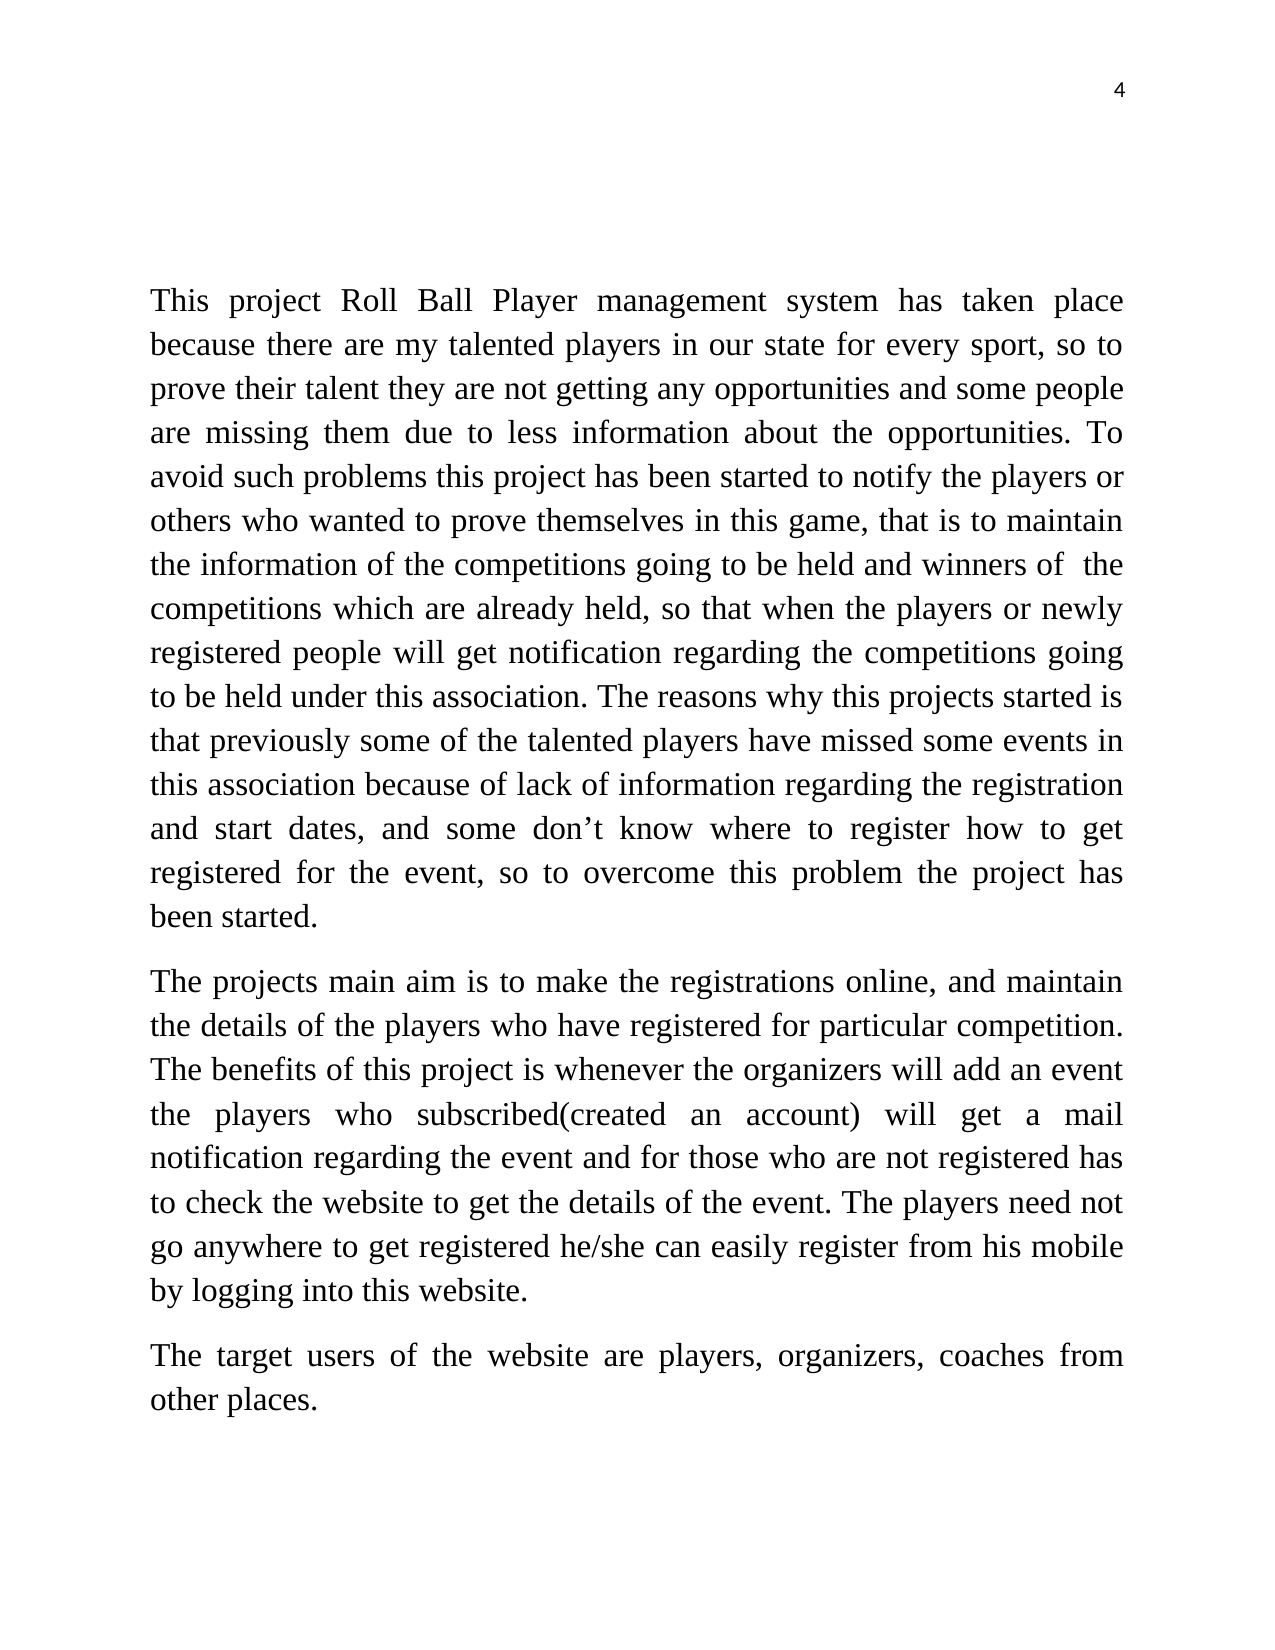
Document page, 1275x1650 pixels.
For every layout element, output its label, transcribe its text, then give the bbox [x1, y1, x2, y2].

text This project Roll Ball Player management system has taken place because there are my talented players in our state for every sport, so to prove their talent they are not getting any opportunities and some people are missing them due to less information about the opportunities. To avoid such problems this project has been started to notify the players or others who wanted to prove themselves in this game, that is to maintain the information of the competitions going to be held and winners of the competitions which are already held, so that when the players or newly registered people will get notification regarding the competitions going to be held under this association. The reasons why this projects started is that previously some of the talented players have missed some events in this association because of lack of information regarding the registration and start dates, and some don’t know where to register how to get registered for the event, so to overcome this problem the project has been started. [150, 280, 1125, 935]
text The target users of the website are players, organizers, coaches from other places. [150, 1335, 1125, 1417]
text The projects main aim is to make the registrations online, and maintain the details of the players who have registered for particular competition. The benefits of this project is whenever the organizers will add an event the players who subscribed(created an account) will get a mail notification regarding the event and for those who are not registered has to check the website to get the details of the event. The players need not go anywhere to get registered he/she can easily register from his mobile by logging into this website. [150, 962, 1125, 1308]
